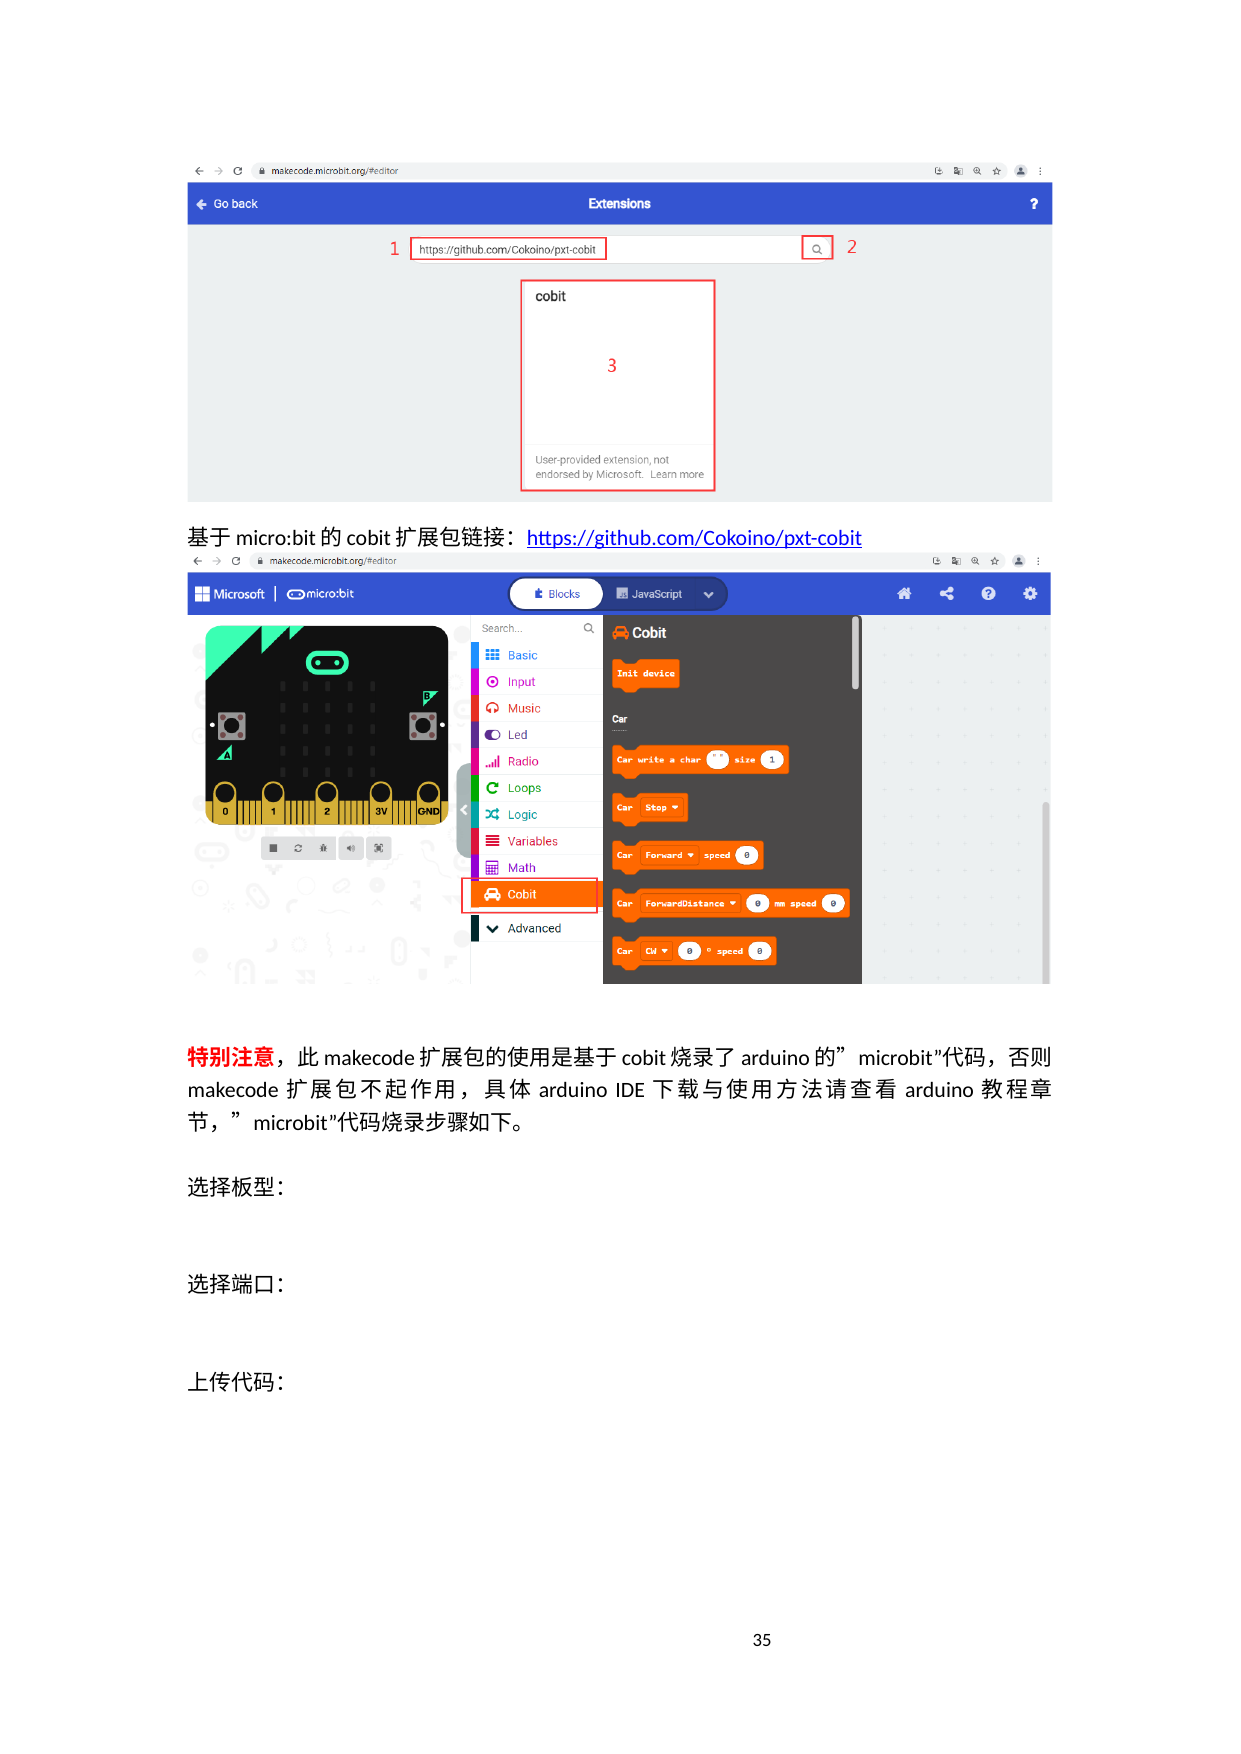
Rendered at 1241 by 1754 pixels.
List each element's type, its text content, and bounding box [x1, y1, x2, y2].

picture [187, 552, 1051, 984]
text 上传代码： [187, 1364, 1053, 1397]
text 选择端口： [187, 1267, 1053, 1299]
picture [187, 162, 1053, 502]
text 特别注意，此makecode扩展包的使用是基于cobit烧录了arduino的”microbit”代码，否则makecode扩展包不起作用，具体arduino IDE下载与使用方法请查看arduino教程章节，”microbit”代码烧录步骤如下。 [187, 1039, 1053, 1137]
text 选择板型： [187, 1169, 1053, 1202]
text 基于micro:bit的cobit扩展包链接：https://github.com/Cokoino/pxt-cobit [187, 519, 1053, 552]
